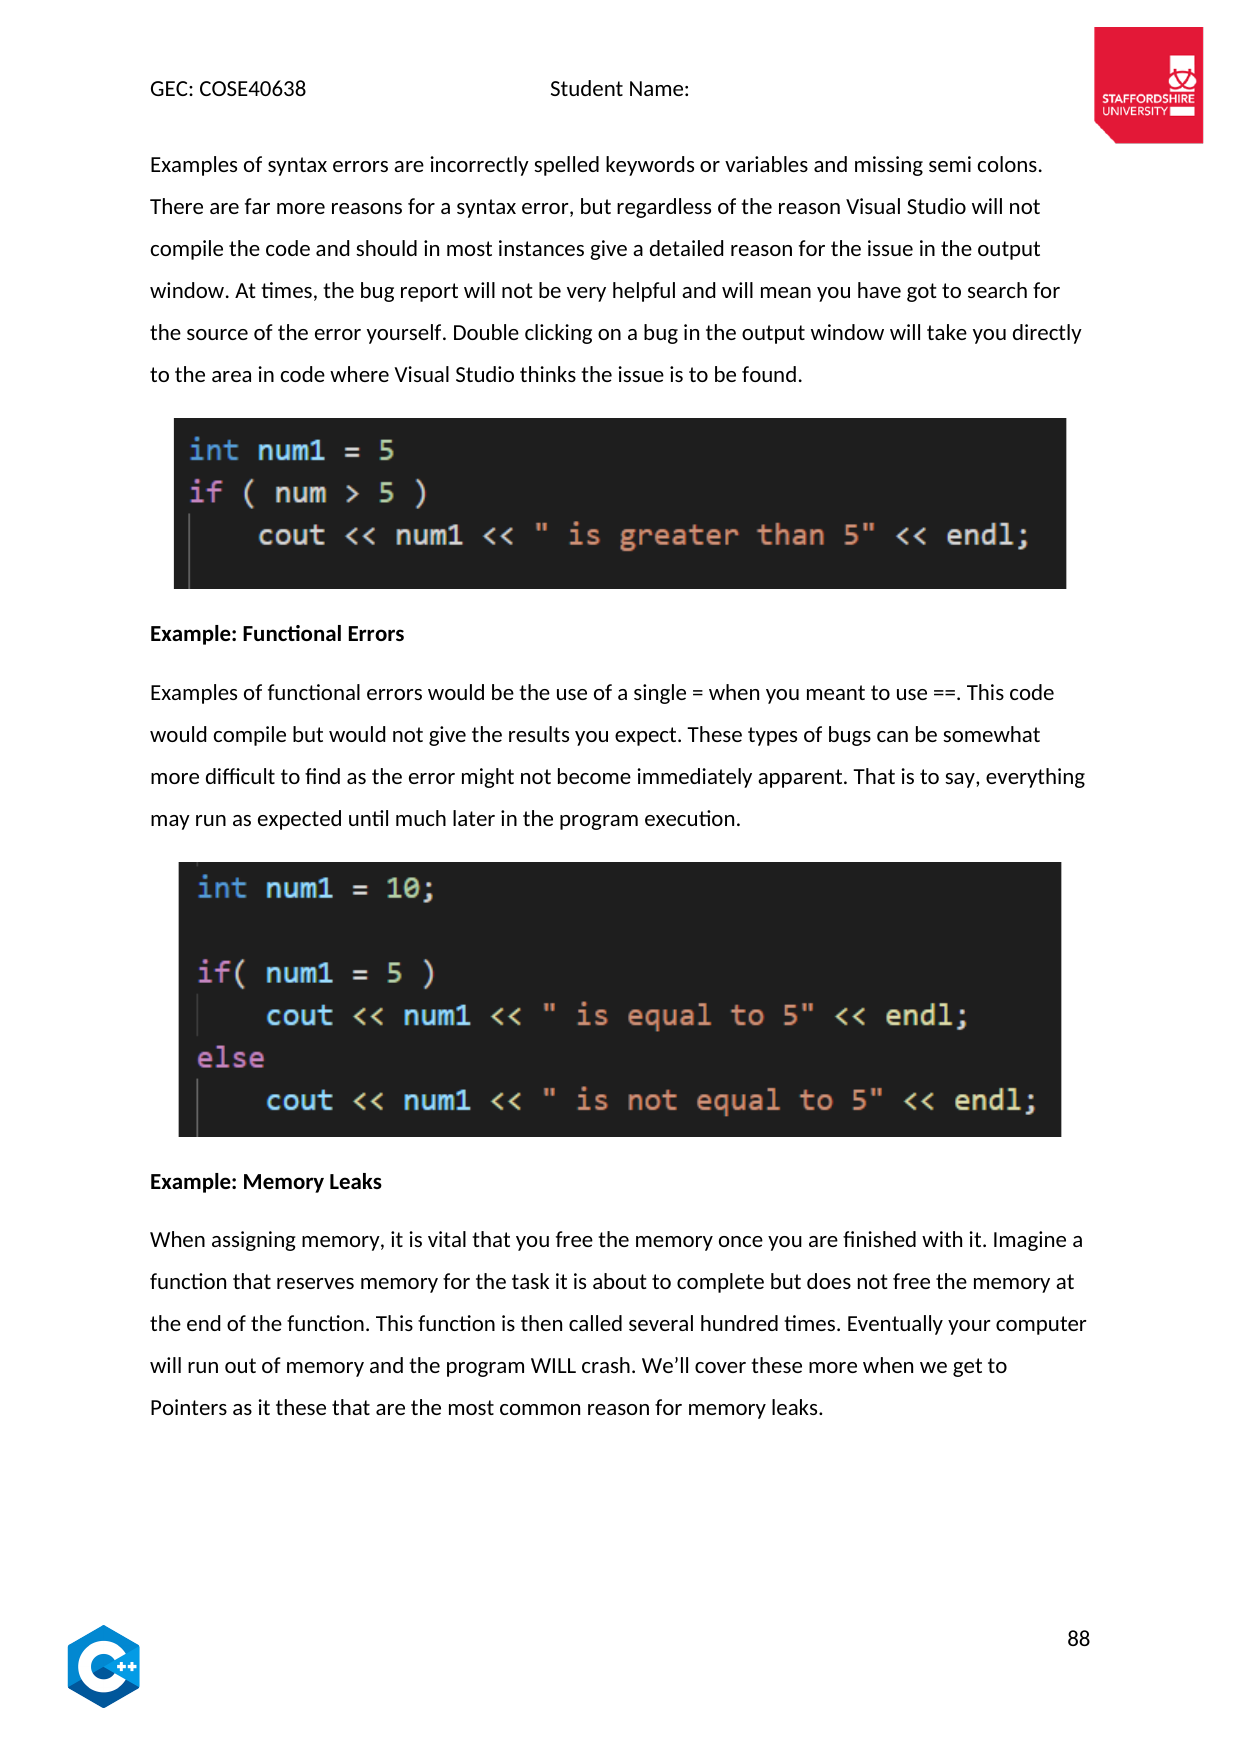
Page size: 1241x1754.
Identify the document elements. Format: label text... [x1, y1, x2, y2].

picture [53, 1625, 150, 1708]
text Examples of functional errors would be the use of a single = when you meant to use ==. This code would compile but would not give the results you expect. These types of bugs can be somewhat more difficult to find as the error might not become immediately apparent. That is to say, everything may run as expected until much later in the program execution. [150, 678, 1090, 832]
text Examples of syntax errors are incorrectly spelled keywords or variables and missing semi colons. There are far more reasons for a syntax error, but regardless of the reason Visual Studio will not compile the code and should in most instances give a detailed reason for the issue in the output window. At times, the bug report will not be very helpful and will mean you have got to search for the source of the error yourself. Double clicking on a bug in the output window will take you directly to the area in code where Visual Studio thinks the issue is to be found. [150, 150, 1090, 388]
text Example: Memory Leaks [150, 1167, 1090, 1195]
picture [173, 418, 1067, 589]
text When assigning memory, it is vital that you free the memory once you are finished with it. Imagine a function that reserves memory for the task it is about to complete but does not free the memory at the end of the function. This function is then called several hundred times. Eventually your computer will run out of memory and the program WILL crash. We’ll cover these more when we get to Pointers as it these that are the most common reason for memory leaks. [150, 1225, 1090, 1421]
text Example: Functional Errors [150, 619, 1090, 647]
picture [178, 862, 1062, 1137]
picture [1088, 27, 1209, 148]
